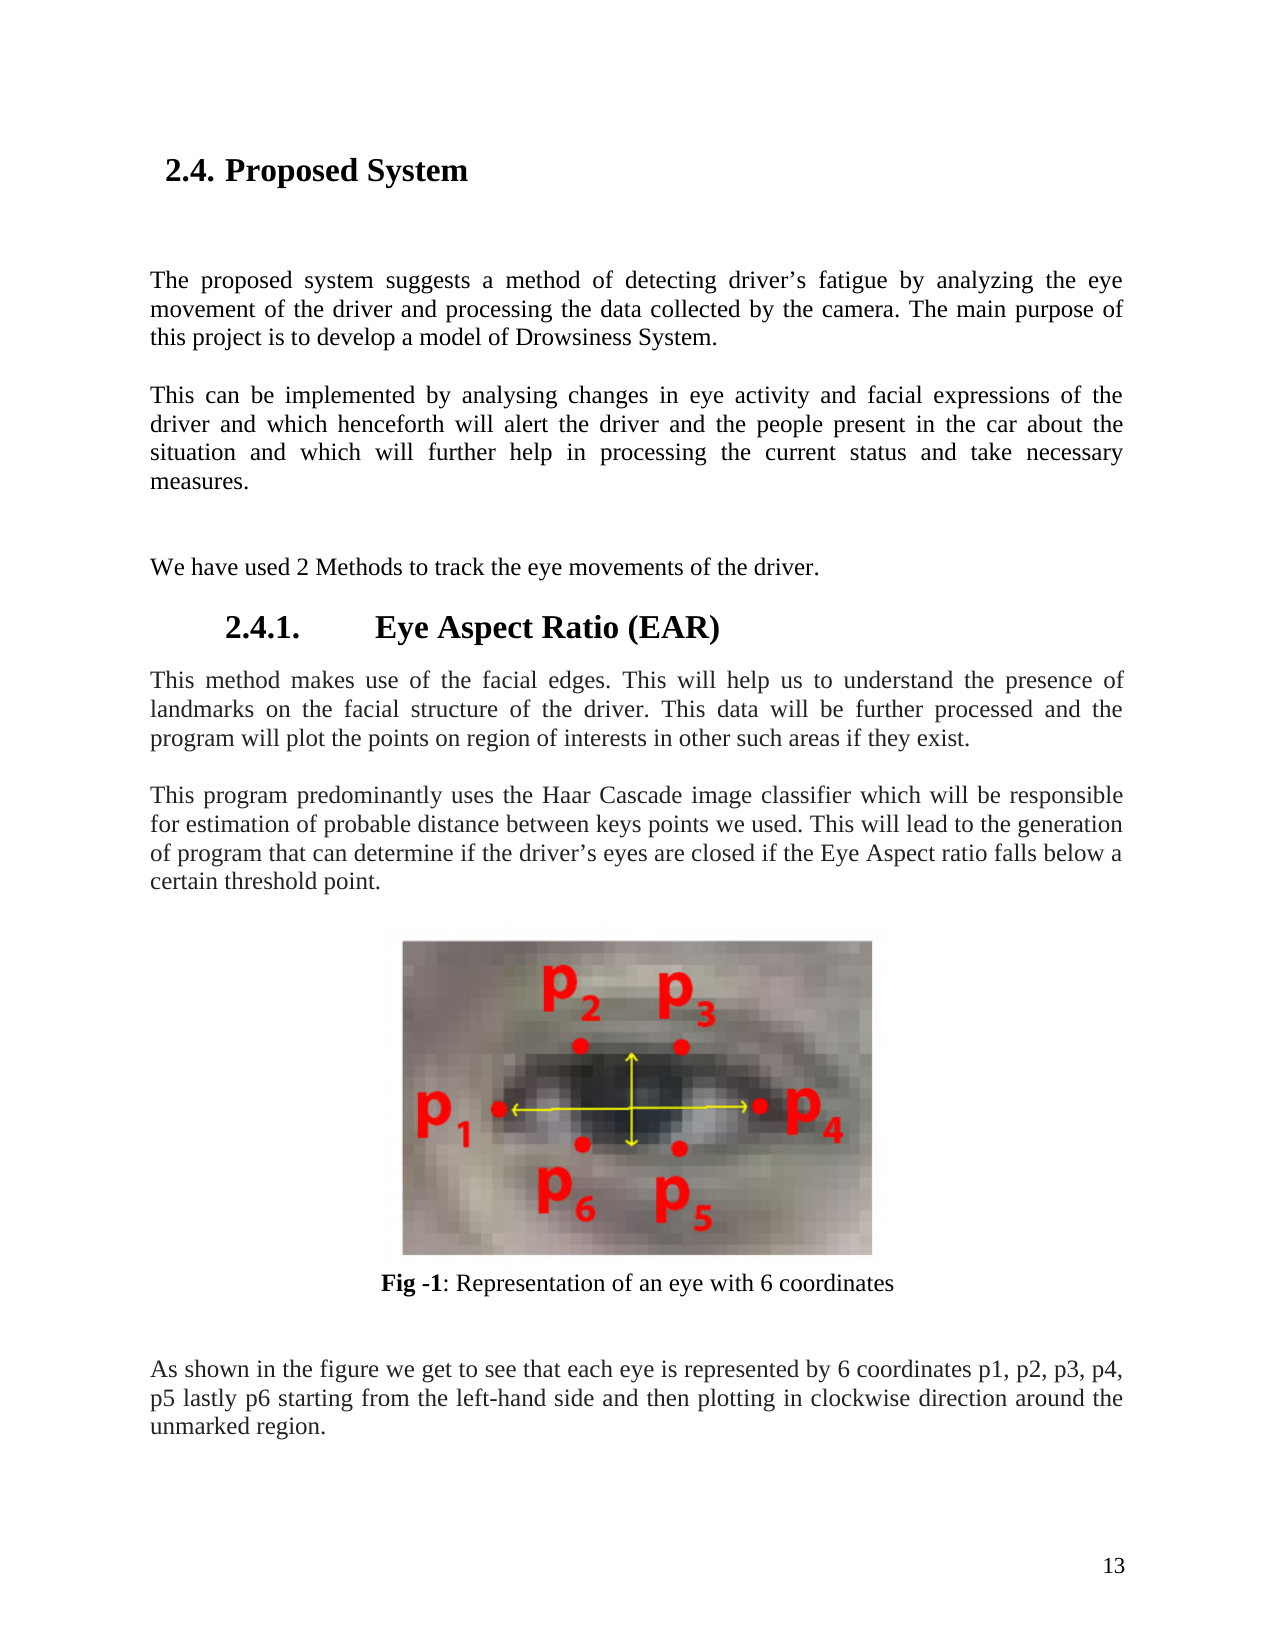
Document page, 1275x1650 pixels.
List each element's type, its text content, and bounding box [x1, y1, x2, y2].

text This program predominantly uses the Haar Cascade image classifier which will be responsible for estimation of probable distance between keys points we used. This will lead to the generation of program that can determine if the driver’s eyes are closed if the Eye Aspect ratio falls below a certain threshold point. [150, 780, 1125, 895]
picture [383, 923, 892, 1268]
list Eye Aspect Ratio (EAR) [225, 608, 1125, 646]
text This can be implemented by analysing changes in eye activity and facial expressions of the driver and which henceforth will alert the driver and the people present in the car about the situation and which will further help in processing the current status and take necessary measures. [150, 380, 1124, 495]
text The proposed system suggests a method of detecting driver’s fatigue by analyzing the eye movement of the driver and processing the data collected by the camera. The main purpose of this project is to develop a model of Drowsiness System. [150, 265, 1124, 351]
list Proposed System [165, 150, 1125, 188]
text Fig -1: Representation of an eye with 6 coordinates [150, 1268, 1125, 1296]
text We have used 2 Methods to track the eye movements of the driver. [150, 552, 1124, 581]
text This method makes use of the facial edges. This will help us to understand the presence of landmarks on the facial structure of the driver. This data will be further processed and the program will plot the points on region of interests in other such areas if they exist. [150, 665, 1125, 751]
text As shown in the figure we get to see that each eye is represented by 6 coordinates p1, p2, p3, p4, p5 lastly p6 starting from the left-hand side and then plotting in clockwise direction around the unmarked region. [150, 1354, 1125, 1440]
